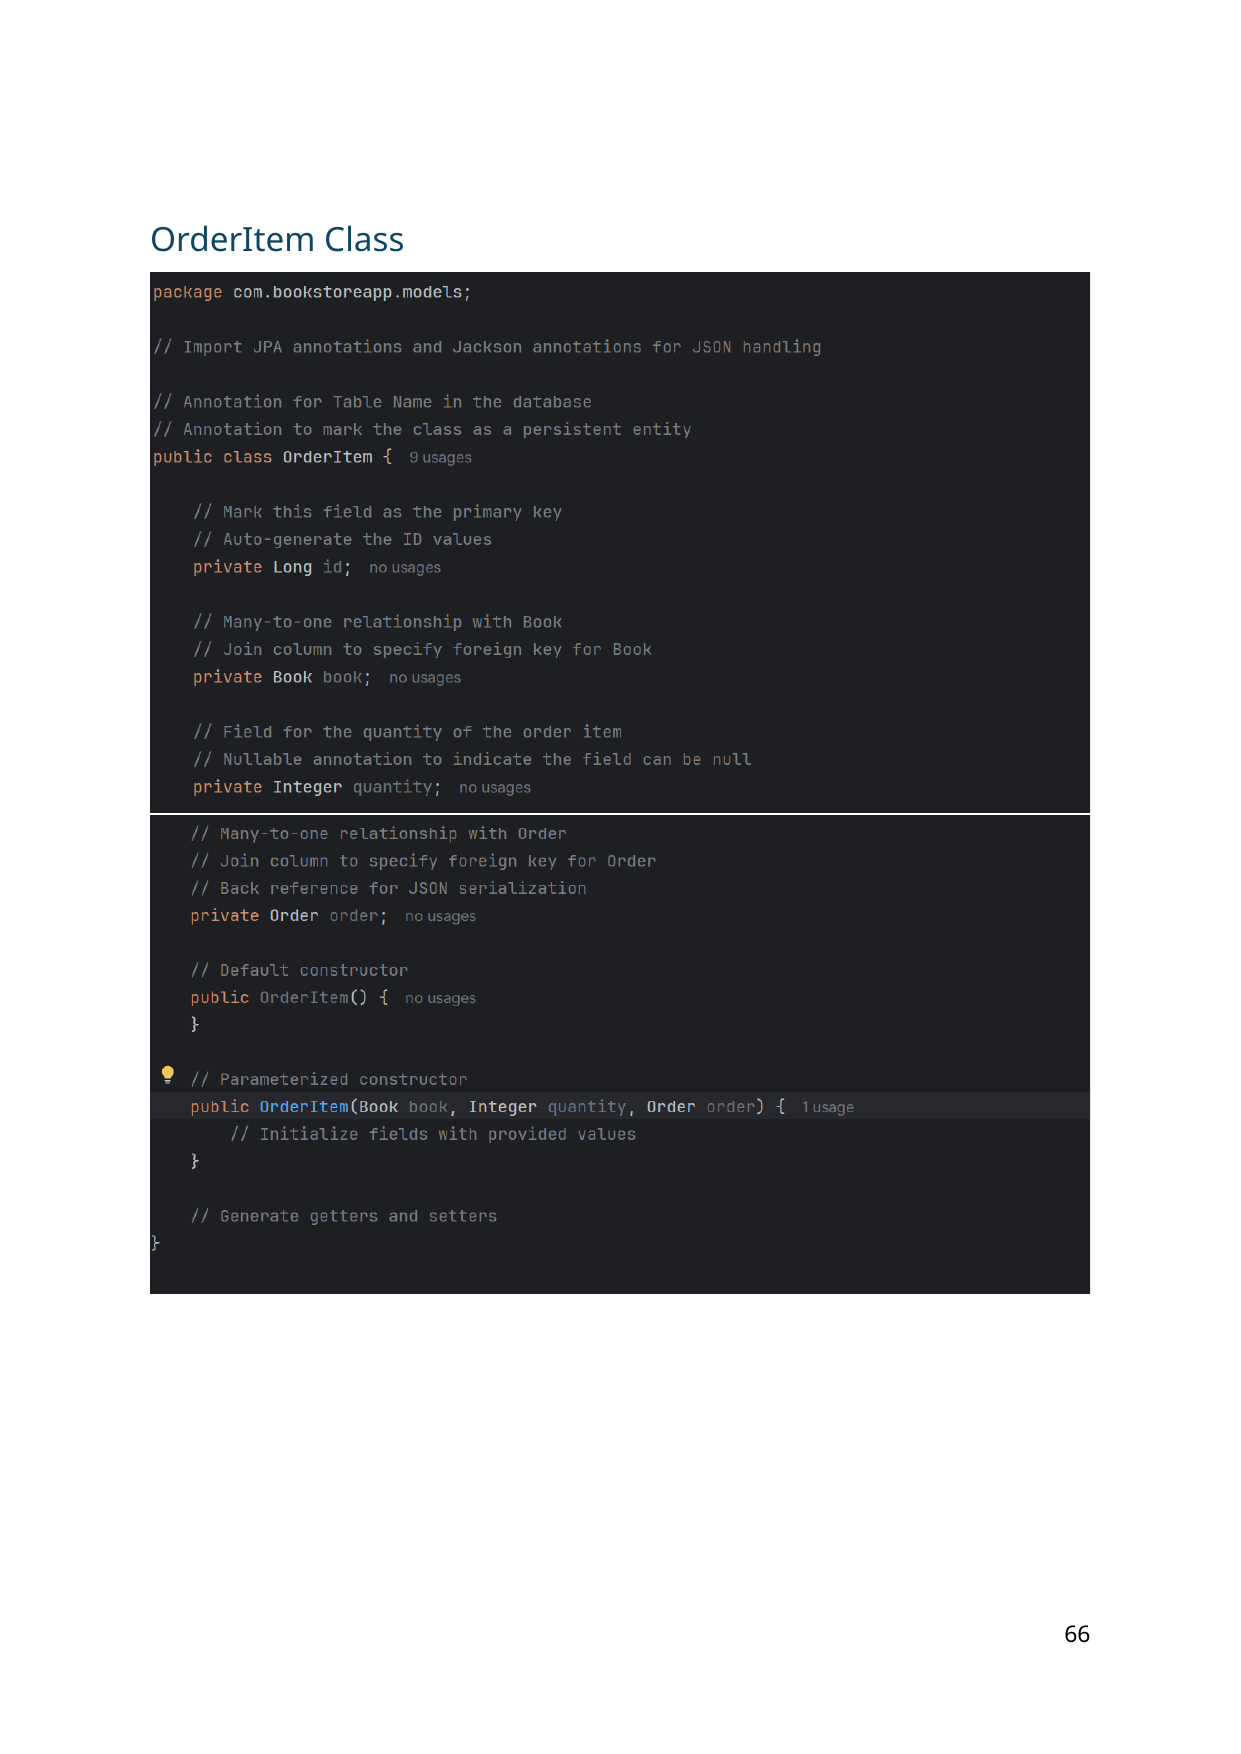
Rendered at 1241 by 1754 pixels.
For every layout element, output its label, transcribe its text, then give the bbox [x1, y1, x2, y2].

subtitle OrderItem Class [150, 216, 1090, 261]
picture [150, 815, 1091, 1294]
picture [150, 272, 1091, 813]
